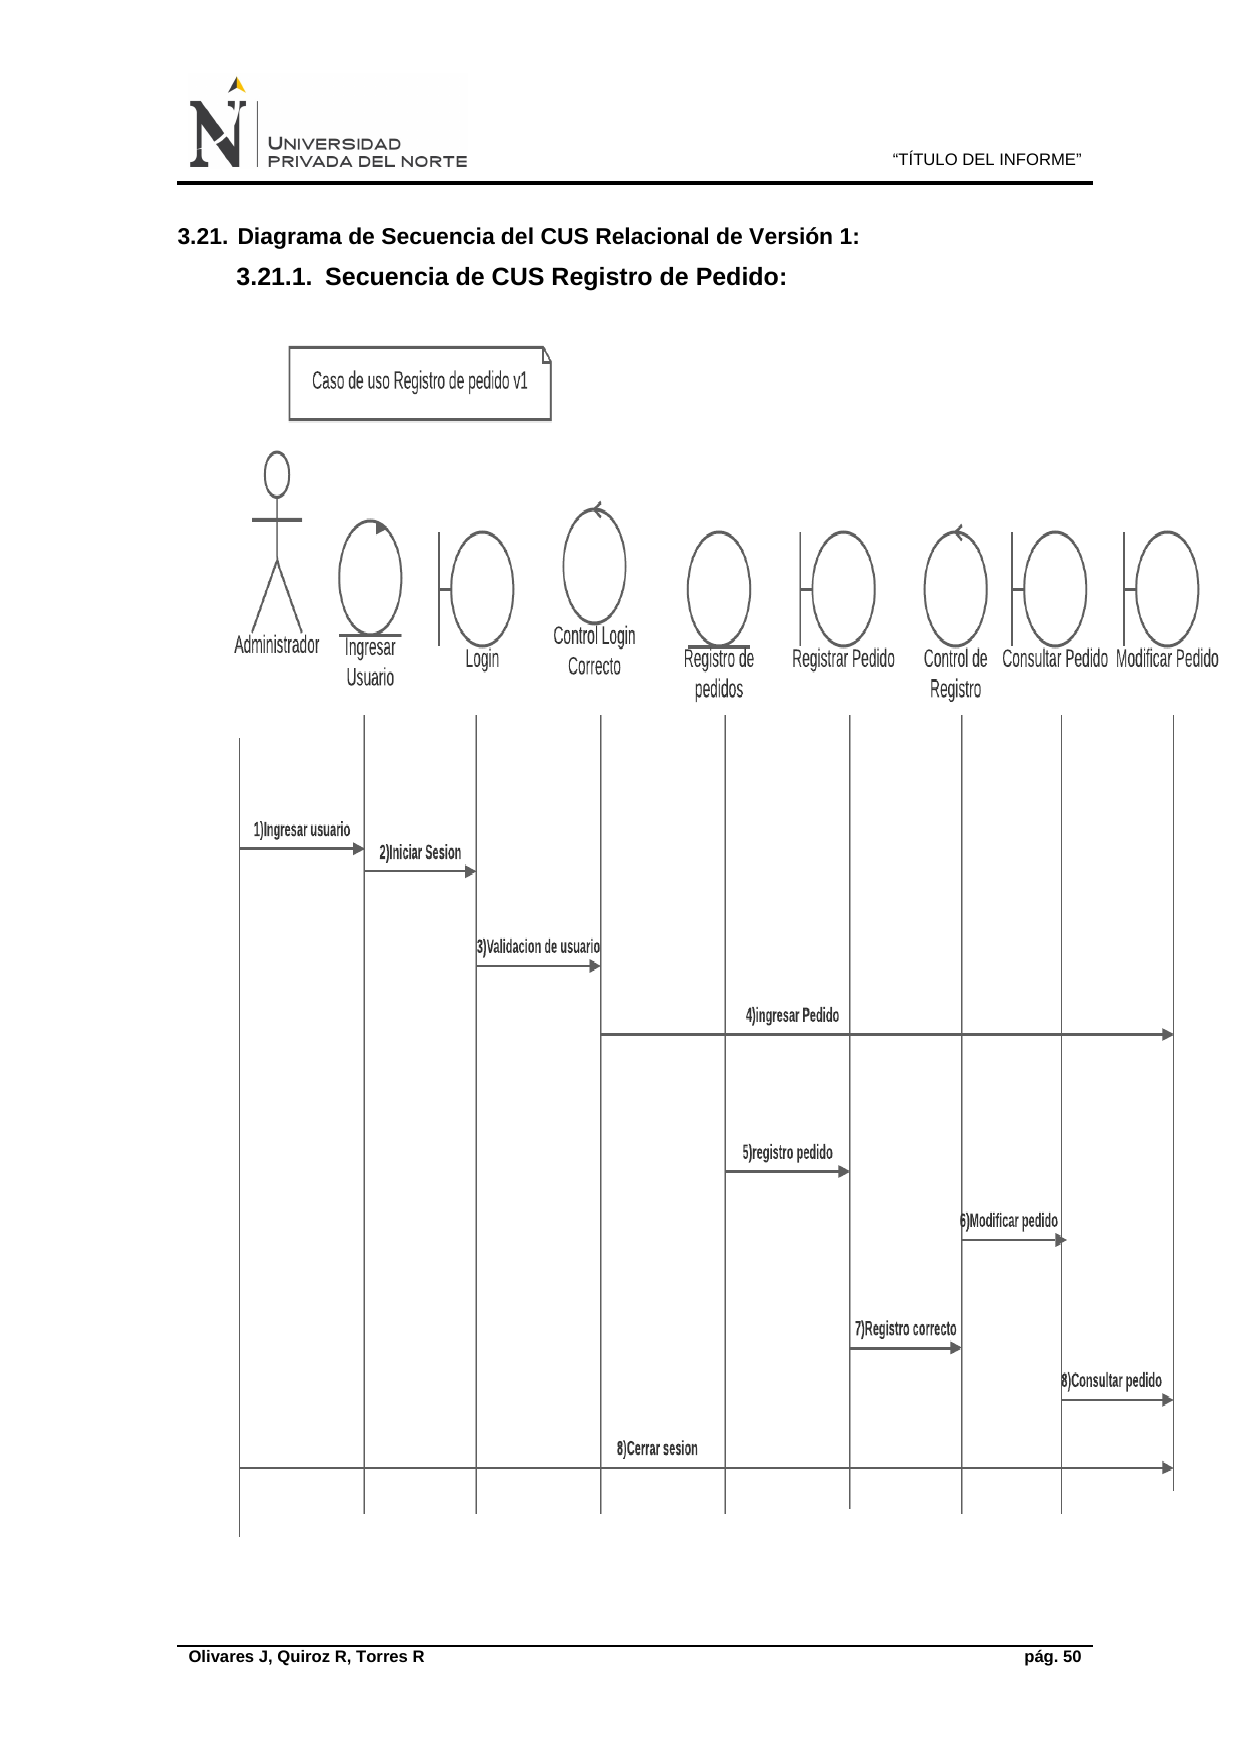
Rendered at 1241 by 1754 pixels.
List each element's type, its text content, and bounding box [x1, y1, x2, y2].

picture [188, 73, 469, 169]
subtitle Diagrama de Secuencia del CUS Relacional de Versión 1: [177, 223, 1092, 249]
subtitle Secuencia de CUS Registro de Pedido: [236, 262, 1092, 291]
picture [177, 303, 1241, 1583]
